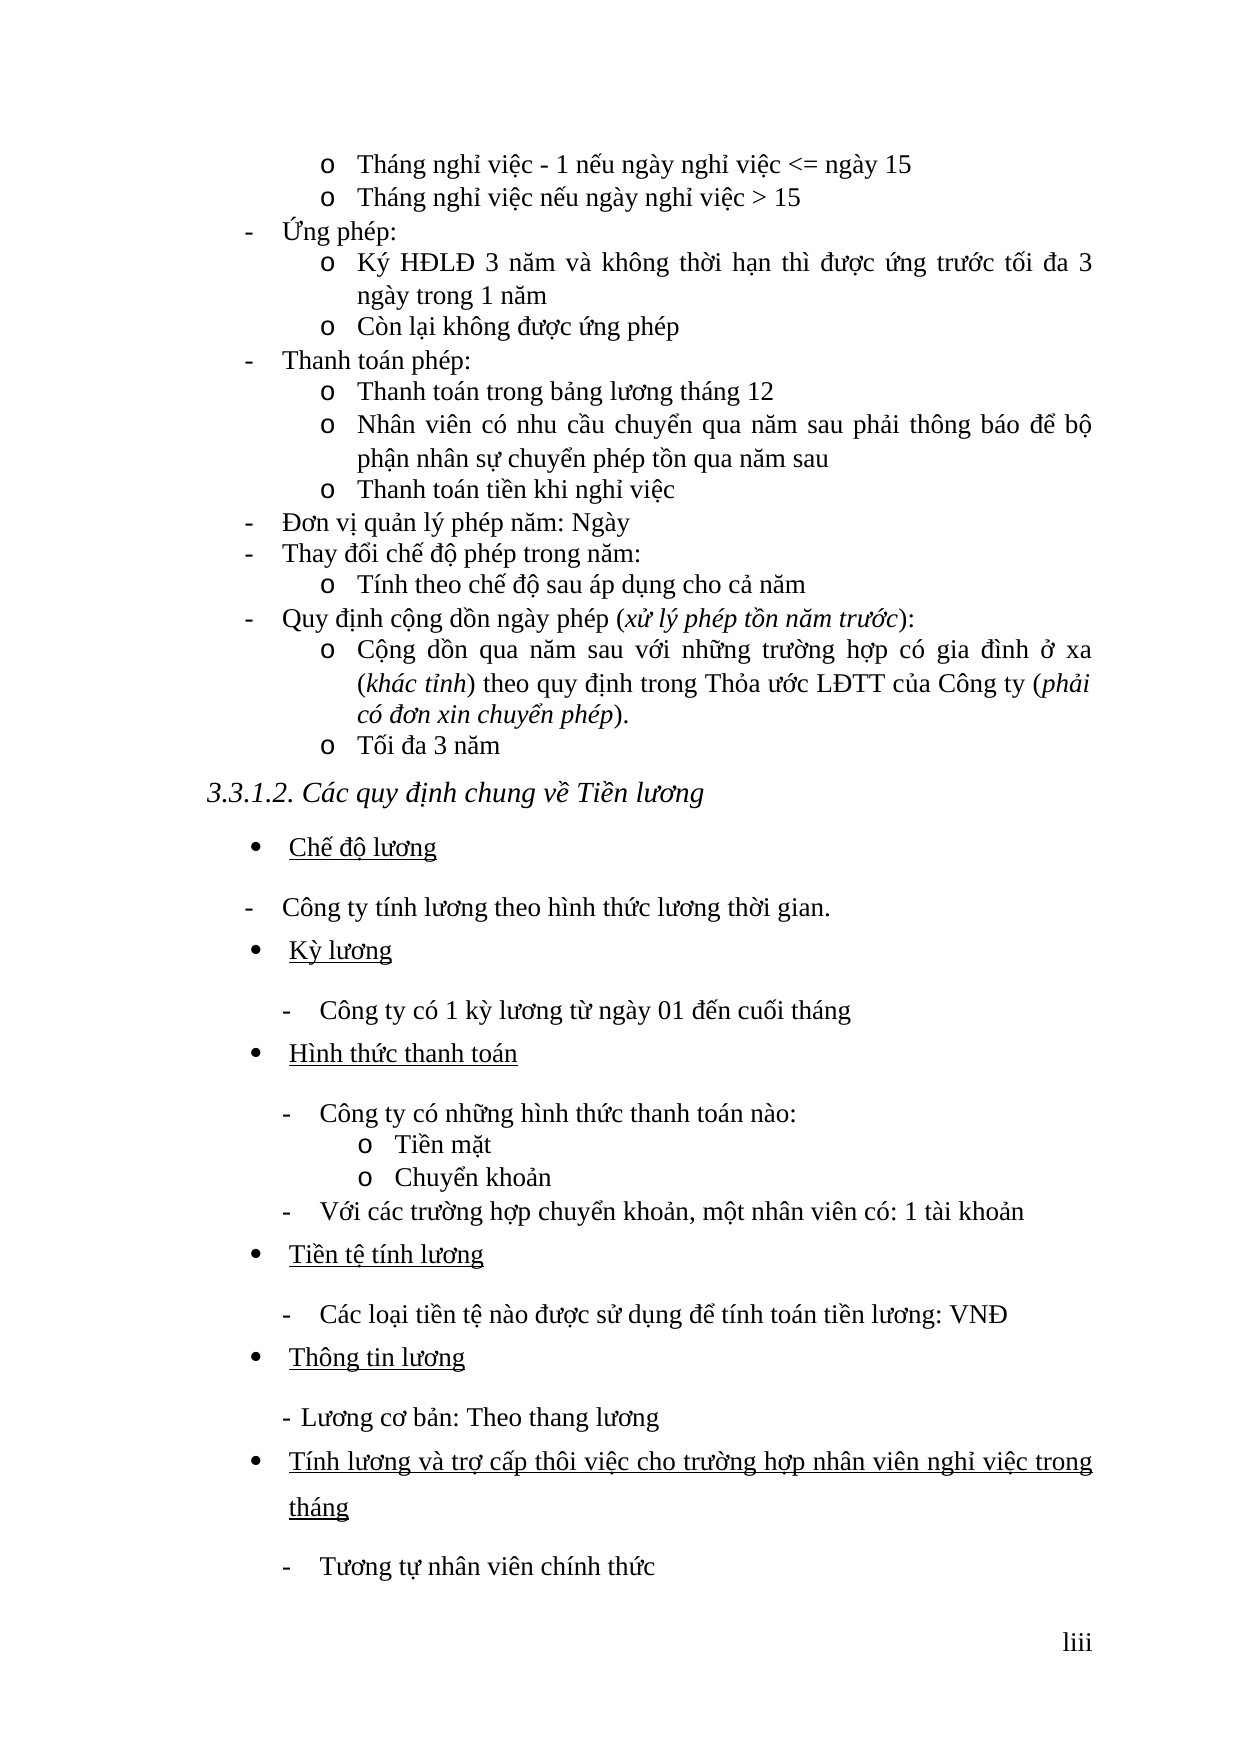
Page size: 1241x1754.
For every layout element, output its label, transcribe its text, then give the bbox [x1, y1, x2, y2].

list Tháng nghỉ việc - 1 nếu ngày nghỉ việc <= ngày 15 [319, 148, 1092, 181]
list Lương cơ bản: Theo thang lương [282, 1401, 1092, 1432]
list Đơn vị quản lý phép năm: Ngày [244, 506, 1092, 537]
list Thanh toán phép: [244, 344, 1092, 375]
list Kỳ lương [251, 934, 1092, 966]
list Thông tin lương [251, 1342, 1092, 1373]
list Ứng phép: [244, 214, 1092, 246]
list Thanh toán trong bảng lương tháng 12 [319, 375, 1092, 408]
list Tương tự nhân viên chính thức [282, 1551, 1092, 1582]
list Nhân viên có nhu cầu chuyển qua năm sau phải thông báo để bộ phận nhân sự chuyển phép tồn qua năm sau [319, 408, 1092, 473]
list Tiền tệ tính lương [251, 1238, 1092, 1270]
list Công ty có những hình thức thanh toán nào: [282, 1097, 1092, 1128]
list Tính theo chế độ sau áp dụng cho cả năm [319, 569, 1092, 602]
list Tối đa 3 năm [319, 729, 1092, 762]
list Các loại tiền tệ nào được sử dụng để tính toán tiền lương: VNĐ [282, 1298, 1092, 1329]
list Quy định cộng dồn ngày phép (xử lý phép tồn năm trước): [244, 602, 1092, 633]
list Chế độ lương [251, 831, 1092, 863]
list Công ty tính lương theo hình thức lương thời gian. [244, 891, 1092, 922]
list Chuyển khoản [357, 1161, 1092, 1195]
list Tiền mặt [357, 1128, 1092, 1161]
list Với các trường hợp chuyển khoản, một nhân viên có: 1 tài khoản [282, 1195, 1092, 1226]
list Cộng dồn qua năm sau với những trường hợp có gia đình ở xa (khác tỉnh) theo quy định trong Thỏa ước LĐTT của Công ty (phải có đơn xin chuyển phép). [319, 633, 1092, 729]
subtitle 3.3.1.2. Các quy định chung về Tiền lương [207, 775, 1092, 808]
list Còn lại không được ứng phép [319, 310, 1092, 344]
list Ký HĐLĐ 3 năm và không thời hạn thì được ứng trước tối đa 3 ngày trong 1 năm [319, 246, 1092, 310]
list Thanh toán tiền khi nghỉ việc [319, 473, 1092, 506]
list Hình thức thanh toán [251, 1037, 1092, 1069]
list Công ty có 1 kỳ lương từ ngày 01 đến cuối tháng [282, 994, 1092, 1025]
list Tháng nghỉ việc nếu ngày nghỉ việc > 15 [319, 181, 1092, 214]
list Thay đổi chế độ phép trong năm: [244, 537, 1092, 569]
list Tính lương và trợ cấp thôi việc cho trường hợp nhân viên nghỉ việc trong tháng [251, 1444, 1092, 1522]
